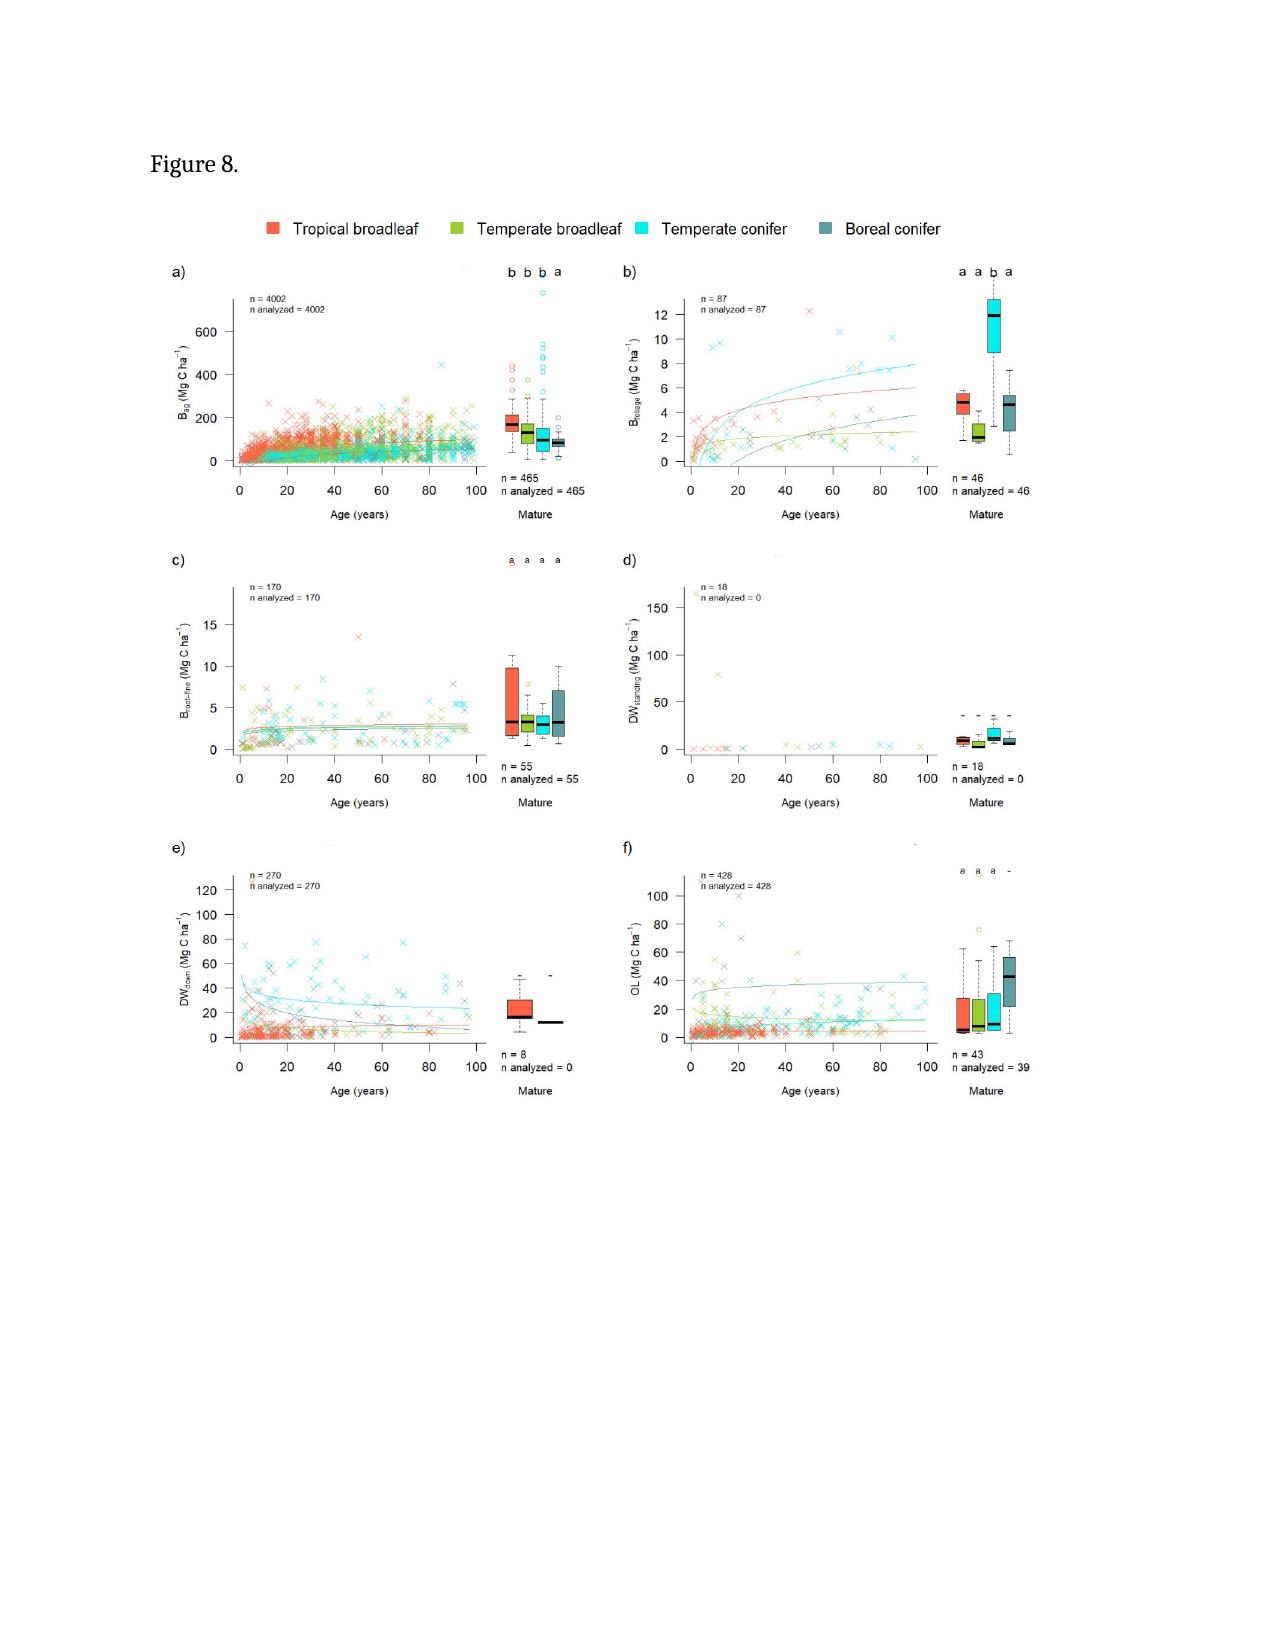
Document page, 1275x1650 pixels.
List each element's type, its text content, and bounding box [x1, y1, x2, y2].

text Figure 8. [150, 150, 1125, 179]
picture [150, 199, 1052, 1121]
